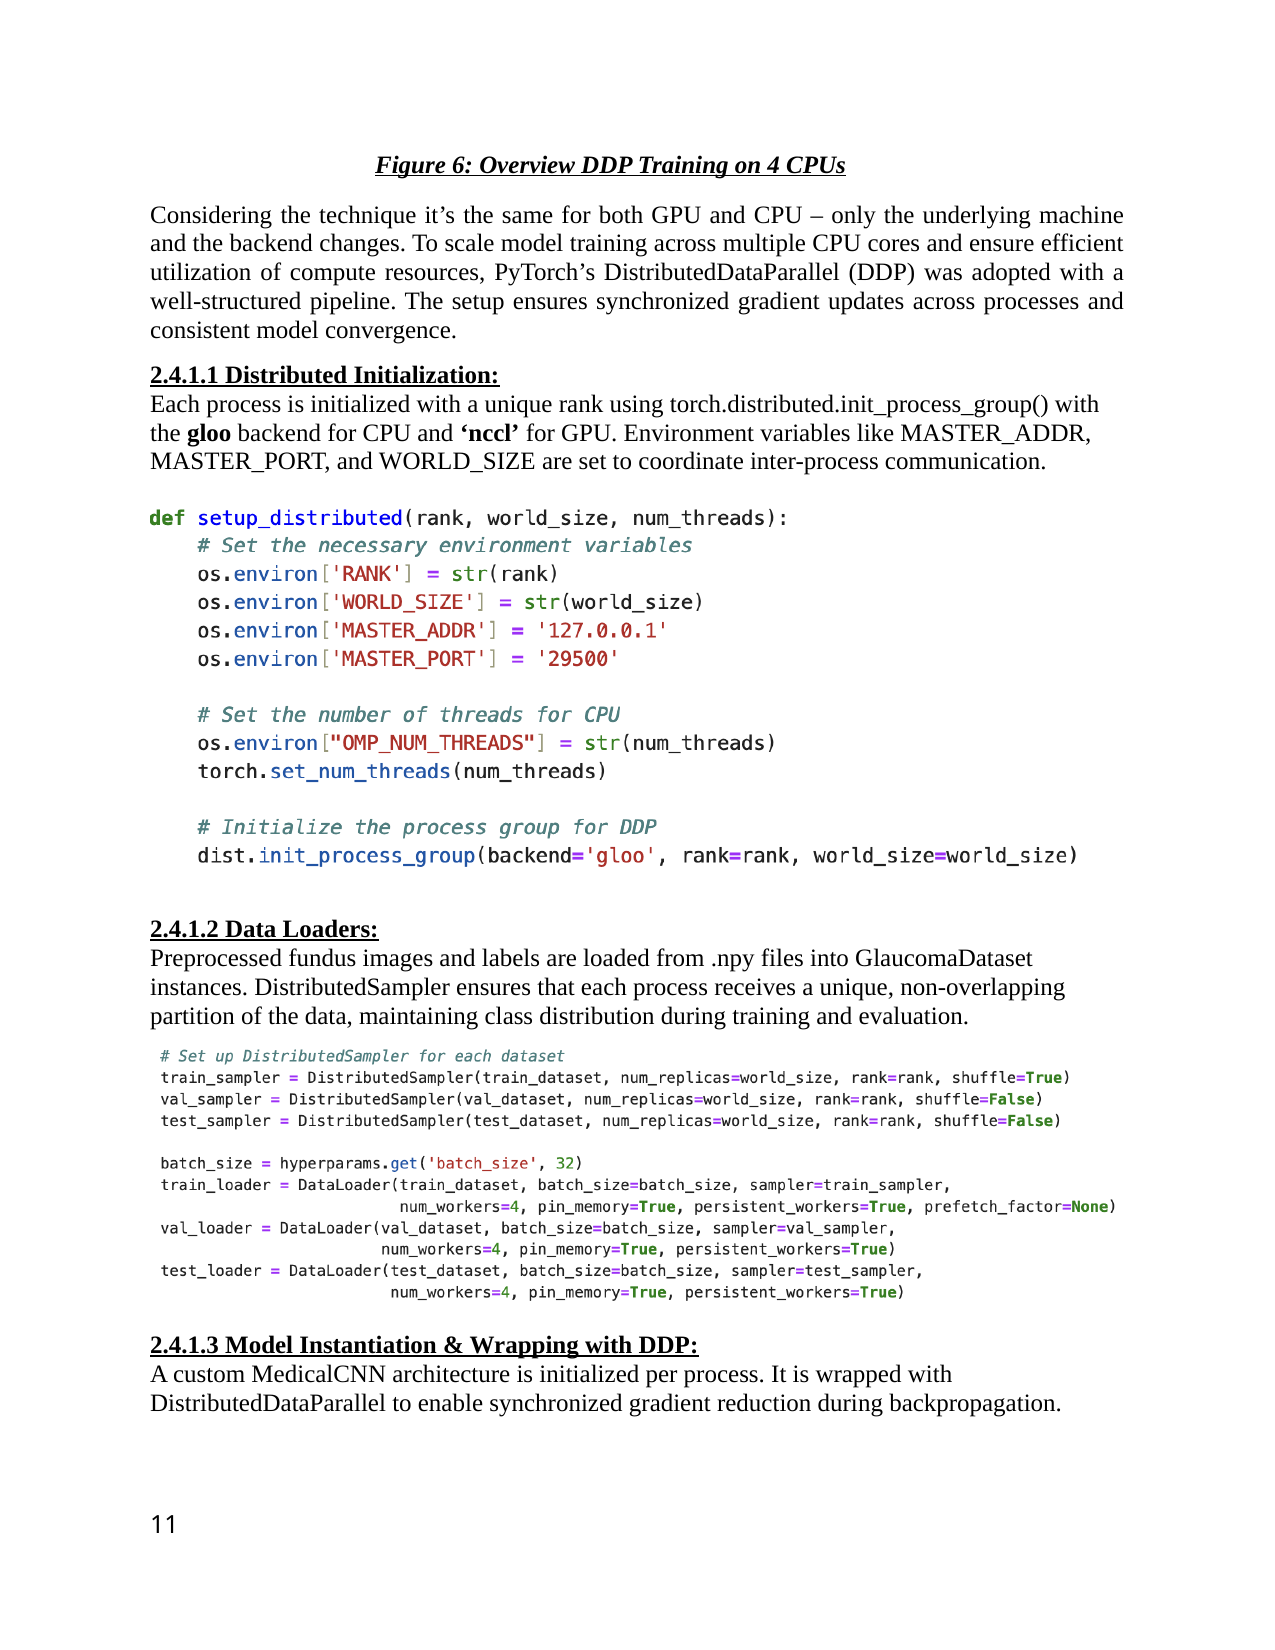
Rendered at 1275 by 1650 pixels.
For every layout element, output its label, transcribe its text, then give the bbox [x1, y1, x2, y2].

picture [150, 1046, 1125, 1309]
text 2.4.1.1 Distributed Initialization: Each process is initialized with a unique rank using torch.distributed.init_process_group() with the gloo backend for CPU and ‘nccl’ for GPU. Environment variables like MASTER_ADDR, MASTER_PORT, and WORLD_SIZE are set to coordinate inter-process communication. [150, 360, 1125, 475]
text Considering the technique it’s the same for both GPU and CPU – only the underlying machine and the backend changes. To scale model training across multiple CPU cores and ensure efficient utilization of compute resources, PyTorch’s DistributedDataParallel (DDP) was adopted with a well-structured pipeline. The setup ensures synchronized gradient updates across processes and consistent model convergence. [150, 200, 1125, 343]
text Figure 6: Overview DDP Training on 4 CPUs [375, 150, 1125, 179]
picture [150, 491, 1125, 893]
text 2.4.1.3 Model Instantiation & Wrapping with DDP: A custom MedicalCNN architecture is initialized per process. It is wrapped with DistributedDataParallel to enable synchronized gradient reduction during backpropagation. [150, 1330, 1125, 1417]
text 2.4.1.2 Data Loaders: Preprocessed fundus images and labels are loaded from .npy files into GlaucomaDataset instances. DistributedSampler ensures that each process receives a unique, non-overlapping partition of the data, maintaining class distribution during training and evaluation. [150, 914, 1125, 1029]
